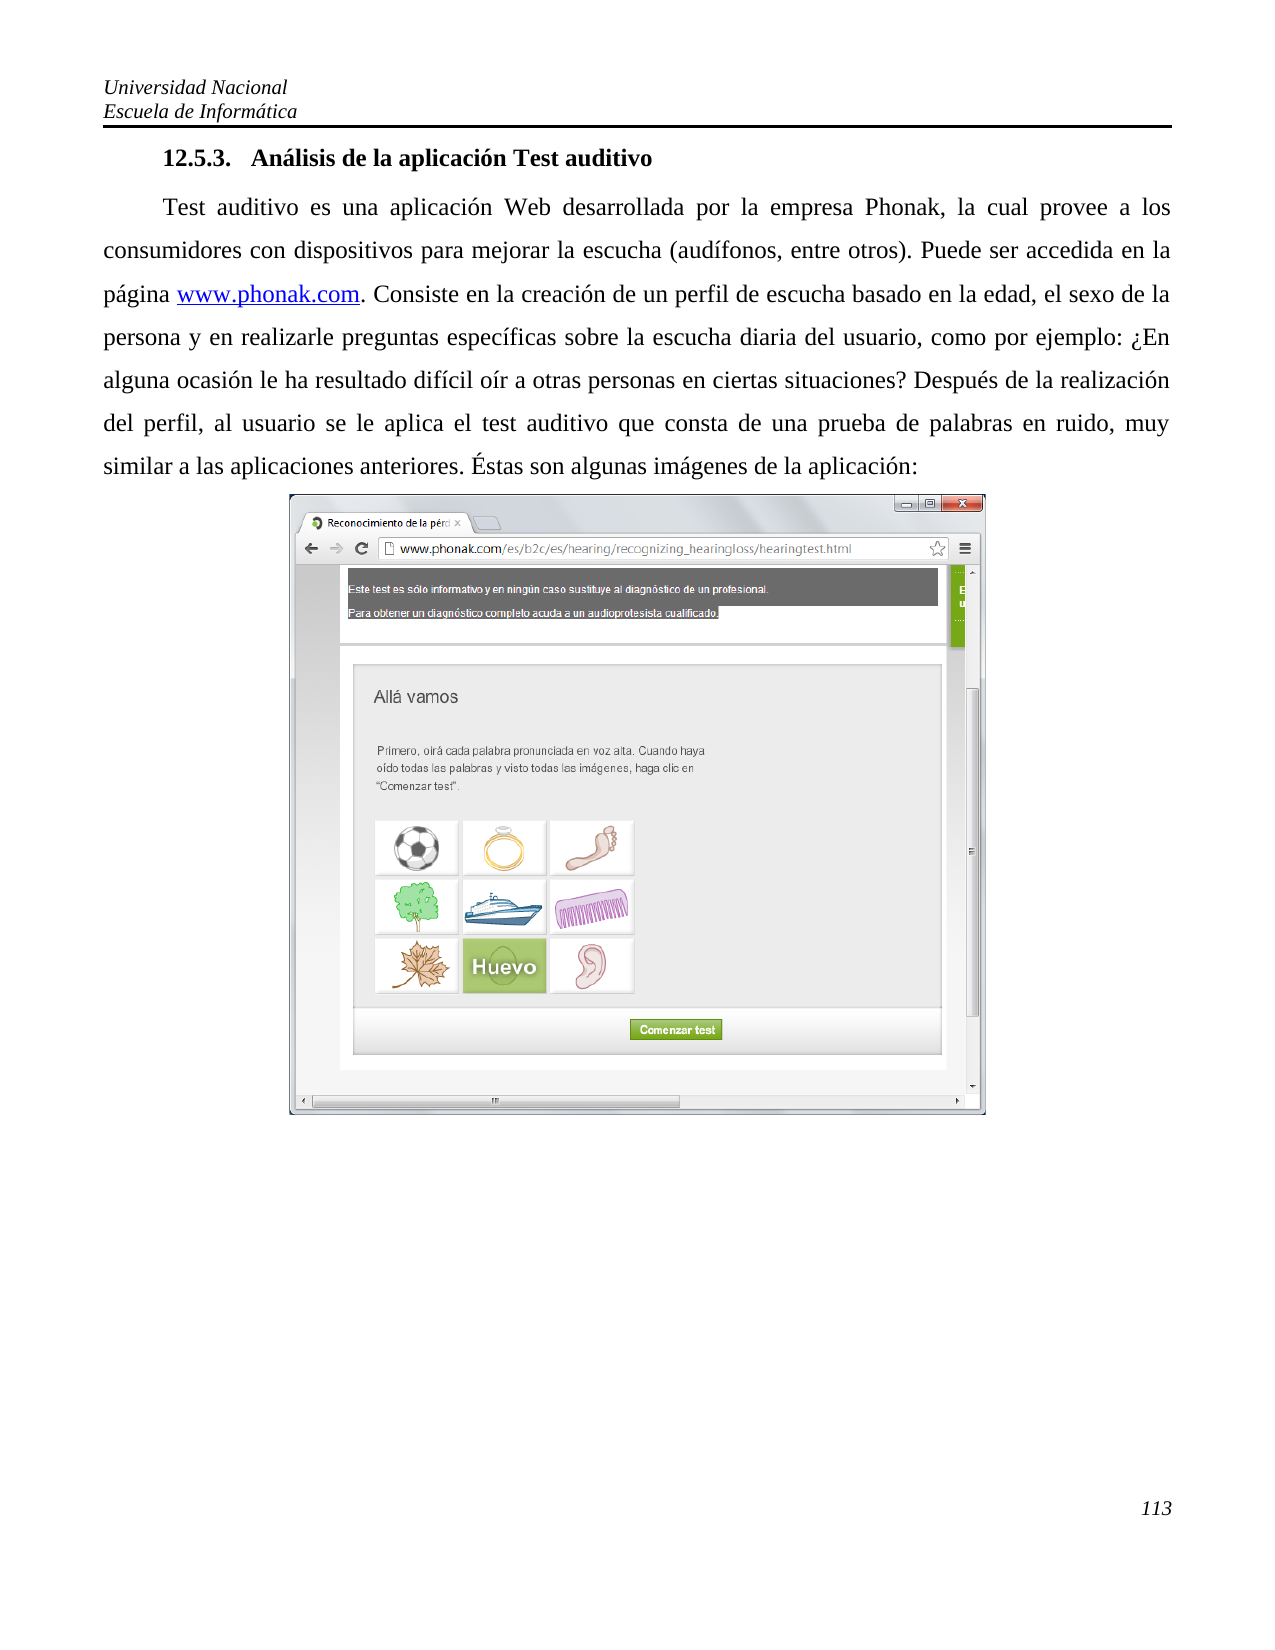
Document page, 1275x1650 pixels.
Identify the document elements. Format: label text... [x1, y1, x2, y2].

picture [289, 494, 986, 1115]
text Análisis de la aplicación Test auditivo [162, 143, 1172, 172]
text Test auditivo es una aplicación Web desarrollada por la empresa Phonak, la cual provee a los consumidores con dispositivos para mejorar la escucha (audífonos, entre otros). Puede ser accedida en la página www.phonak.com. Consiste en la creación de un perfil de escucha basado en la edad, el sexo de la persona y en realizarle preguntas específicas sobre la escucha diaria del usuario, como por ejemplo: ¿En alguna ocasión le ha resultado difícil oír a otras personas en ciertas situaciones? Después de la realización del perfil, al usuario se le aplica el test auditivo que consta de una prueba de palabras en ruido, muy similar a las aplicaciones anteriores. Éstas son algunas imágenes de la aplicación: [103, 192, 1172, 480]
